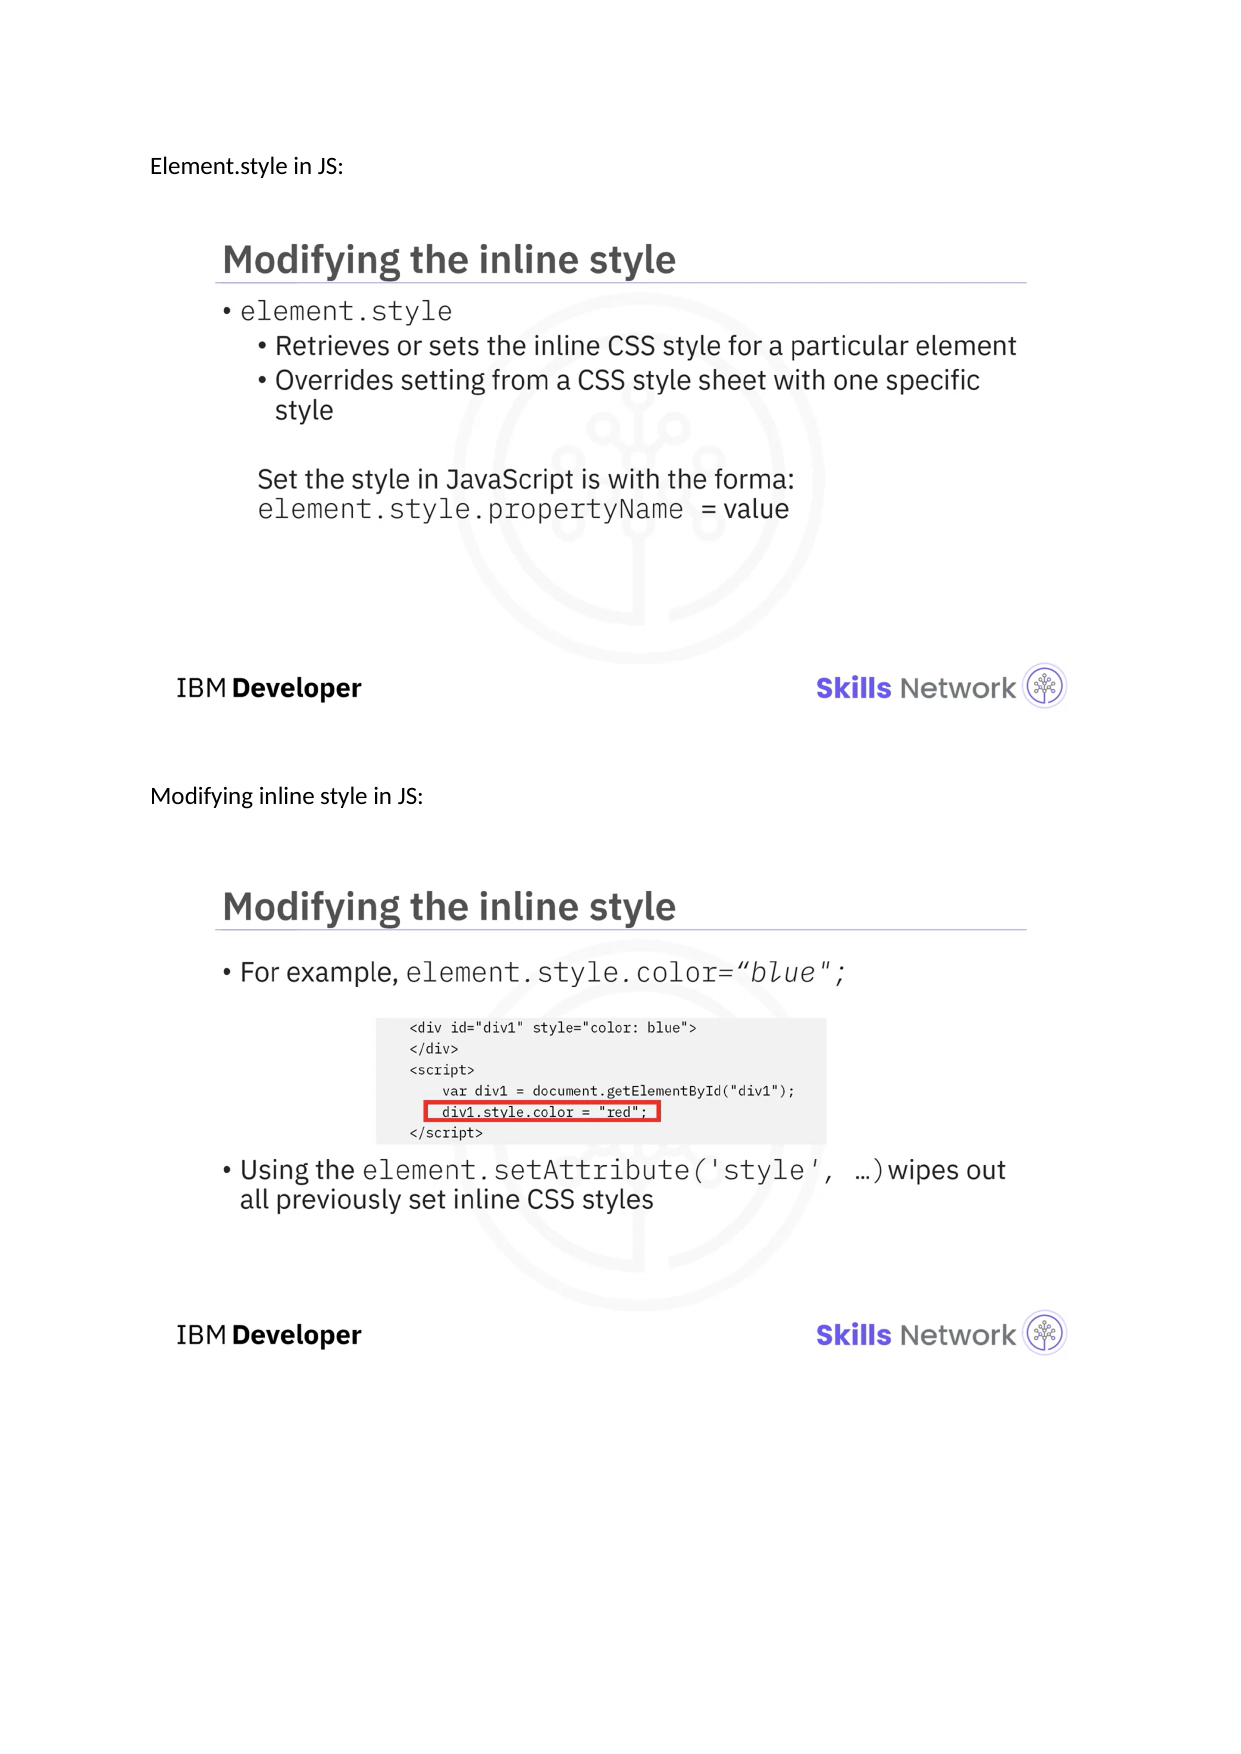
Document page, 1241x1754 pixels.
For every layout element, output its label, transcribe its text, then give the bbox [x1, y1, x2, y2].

picture [150, 182, 1091, 712]
text Modifying inline style in JS: [150, 780, 1090, 811]
text Element.style in JS: [150, 150, 1090, 182]
picture [150, 829, 1091, 1359]
